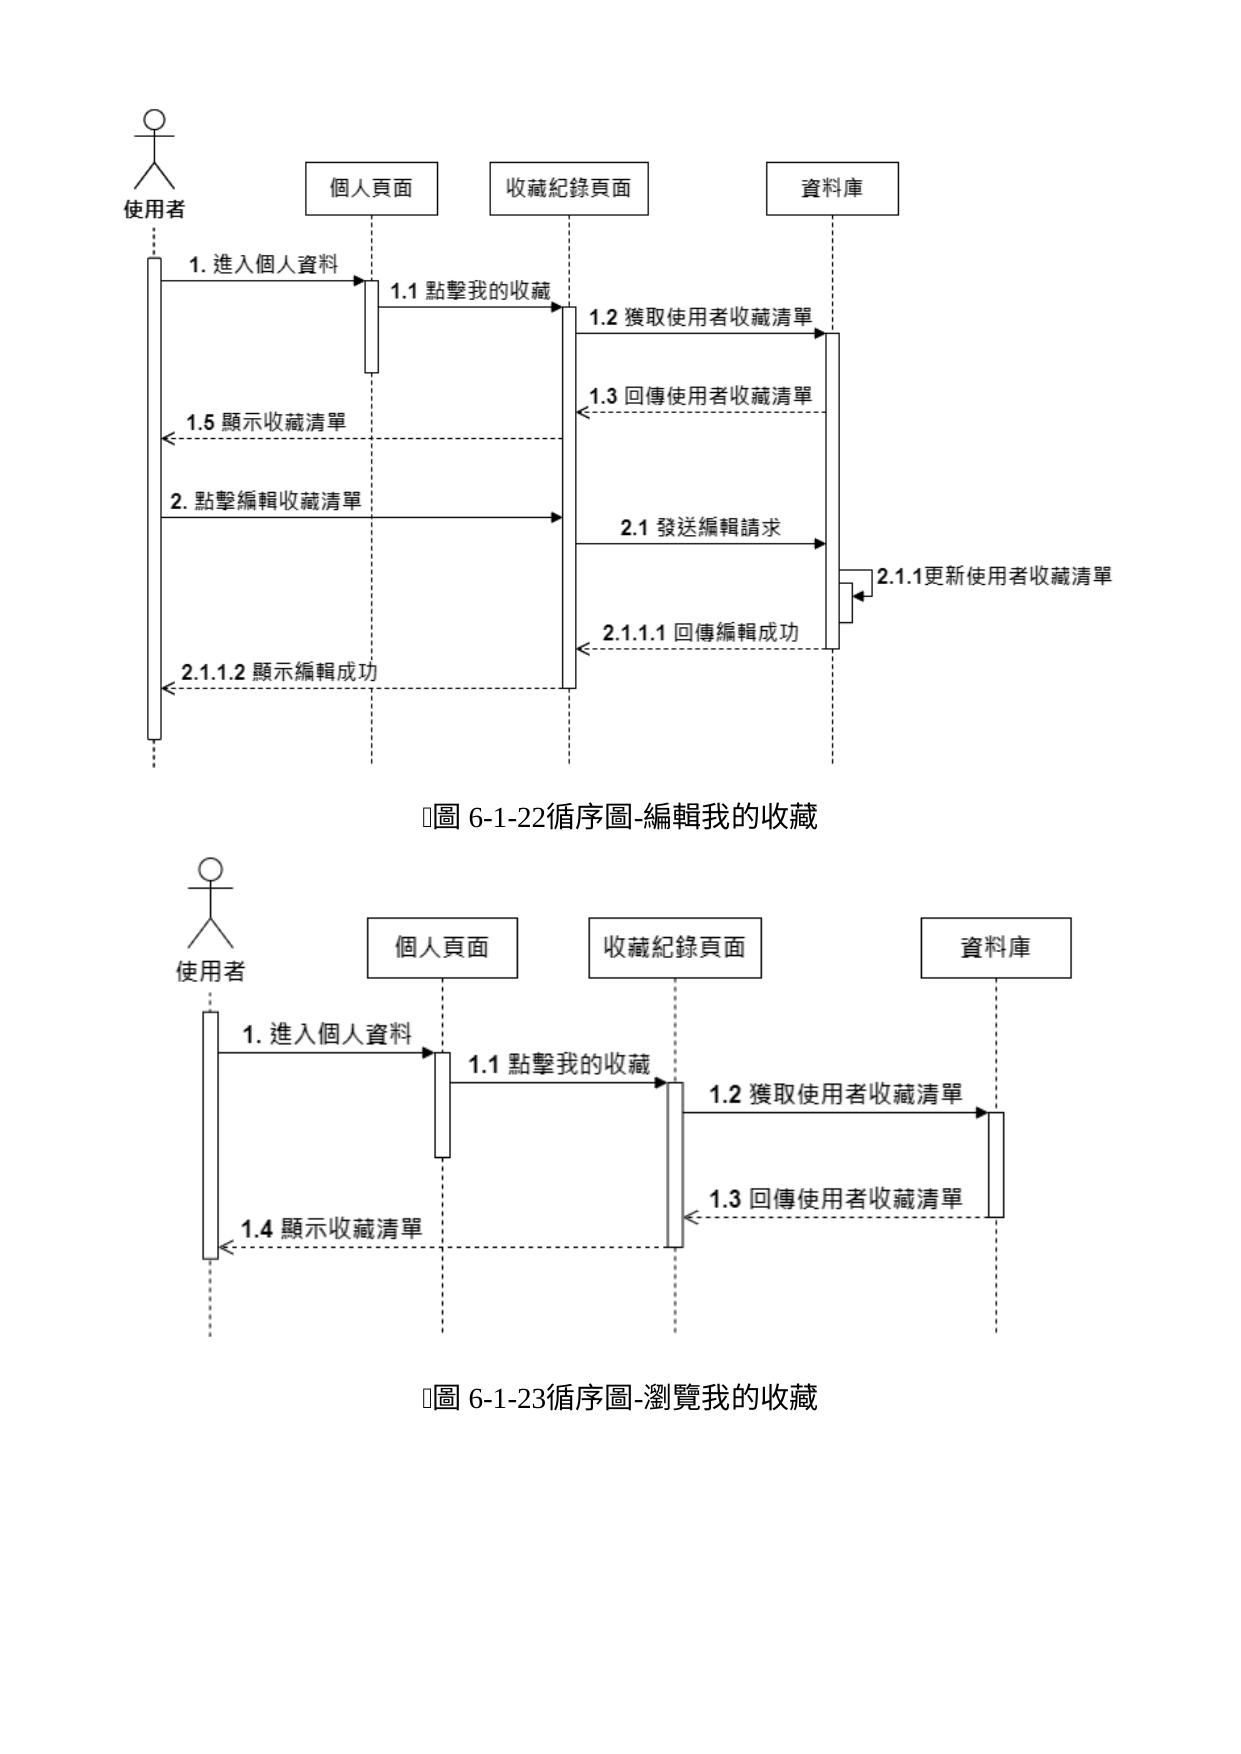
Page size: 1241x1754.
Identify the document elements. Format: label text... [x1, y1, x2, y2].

picture [118, 852, 1122, 1337]
picture [109, 102, 1131, 771]
